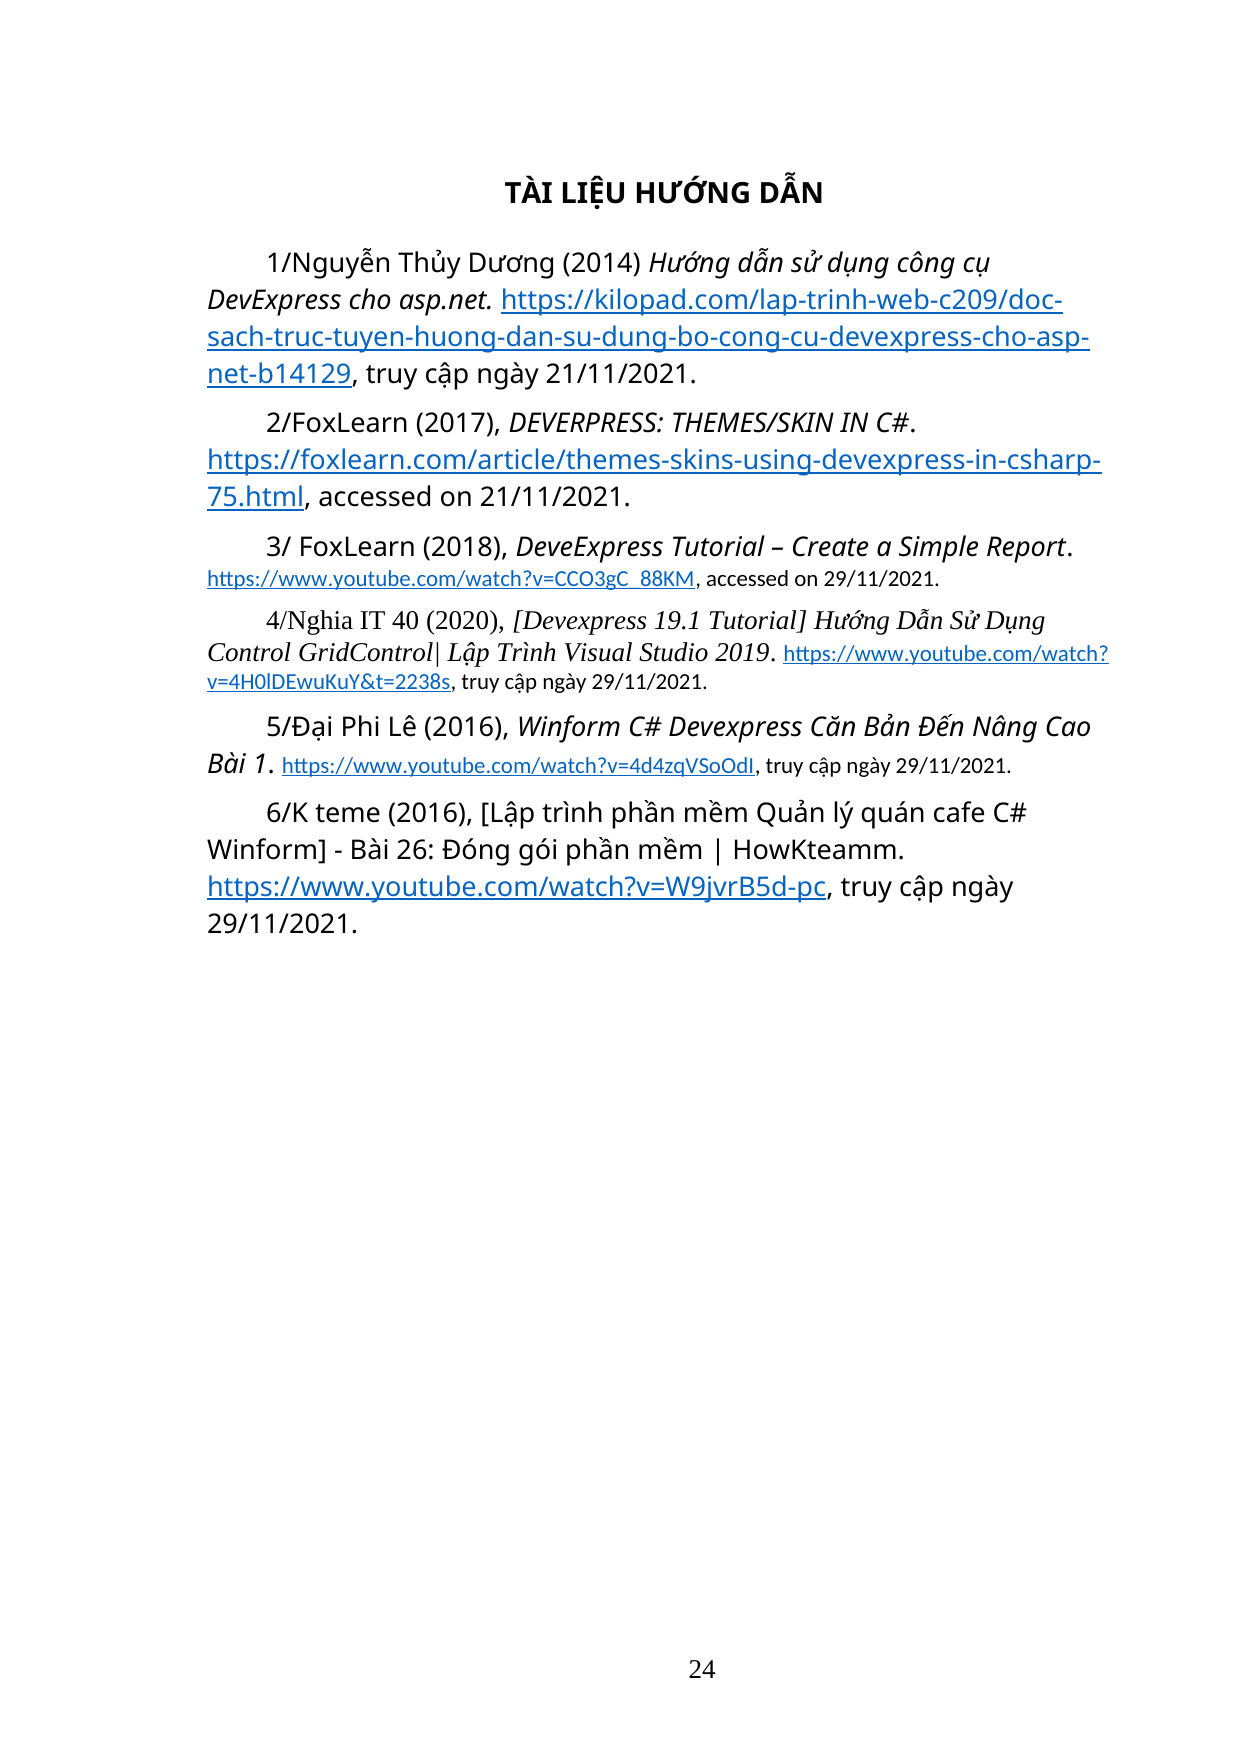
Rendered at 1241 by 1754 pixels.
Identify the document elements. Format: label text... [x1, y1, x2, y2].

text 2/FoxLearn (2017), DEVERPRESS: THEMES/SKIN IN C#. https://foxlearn.com/article/themes-skins-using-devexpress-in-csharp-75.html, accessed on 21/11/2021. [207, 404, 1122, 514]
text 4/Nghia IT 40 (2020), [Devexpress 19.1 Tutorial] Hướng Dẫn Sử Dụng Control GridControl| Lập Trình Visual Studio 2019. https://www.youtube.com/watch?v=4H0lDEwuKuY&t=2238s, truy cập ngày 29/11/2021. [207, 604, 1122, 695]
text 1/Nguyễn Thủy Dương (2014) Hướng dẫn sử dụng công cụ DevExpress cho asp.net. https://kilopad.com/lap-trinh-web-c209/doc-sach-truc-tuyen-huong-dan-su-dung-bo-cong-cu-devexpress-cho-asp-net-b14129, truy cập ngày 21/11/2021. [207, 244, 1122, 391]
text 5/Đại Phi Lê (2016), Winform C# Devexpress Căn Bản Đến Nâng Cao Bài 1. https://www.youtube.com/watch?v=4d4zqVSoOdI, truy cập ngày 29/11/2021. [207, 707, 1122, 781]
subtitle TÀI LIỆU HƯỚNG DẪN [207, 172, 1122, 212]
text 6/K teme (2016), [Lập trình phần mềm Quản lý quán cafe C# Winform] - Bài 26: Đóng gói phần mềm | HowKteamm. https://www.youtube.com/watch?v=W9jvrB5d-pc, truy cập ngày 29/11/2021. [207, 793, 1122, 941]
text 3/ FoxLearn (2018), DeveExpress Tutorial – Create a Simple Report. https://www.youtube.com/watch?v=CCO3gC_88KM, accessed on 29/11/2021. [207, 527, 1122, 592]
